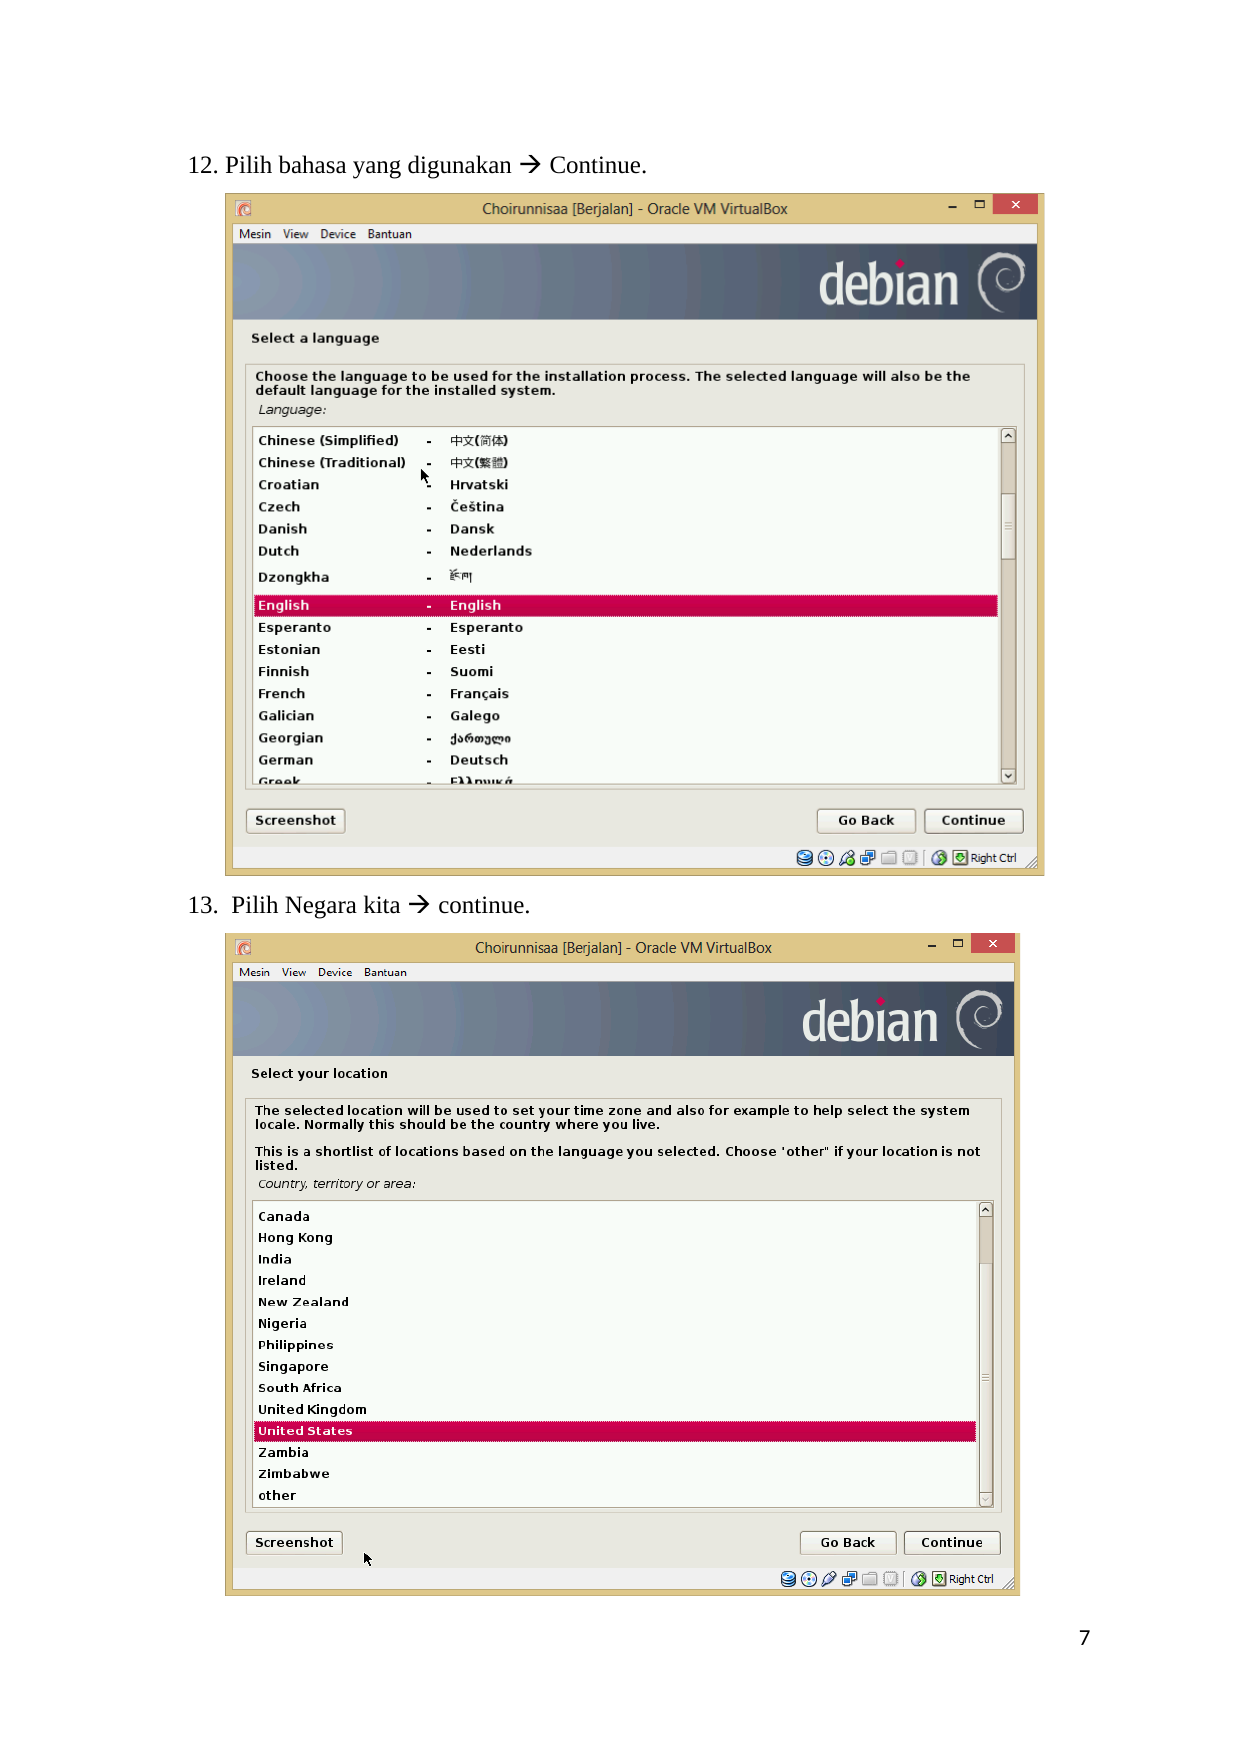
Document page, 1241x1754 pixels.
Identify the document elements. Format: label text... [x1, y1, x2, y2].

picture [225, 933, 1021, 1596]
picture [225, 193, 1045, 876]
list Pilih bahasa yang digunakan Continue. [187, 150, 1090, 179]
list Pilih Negara kita continue. [187, 890, 1090, 919]
